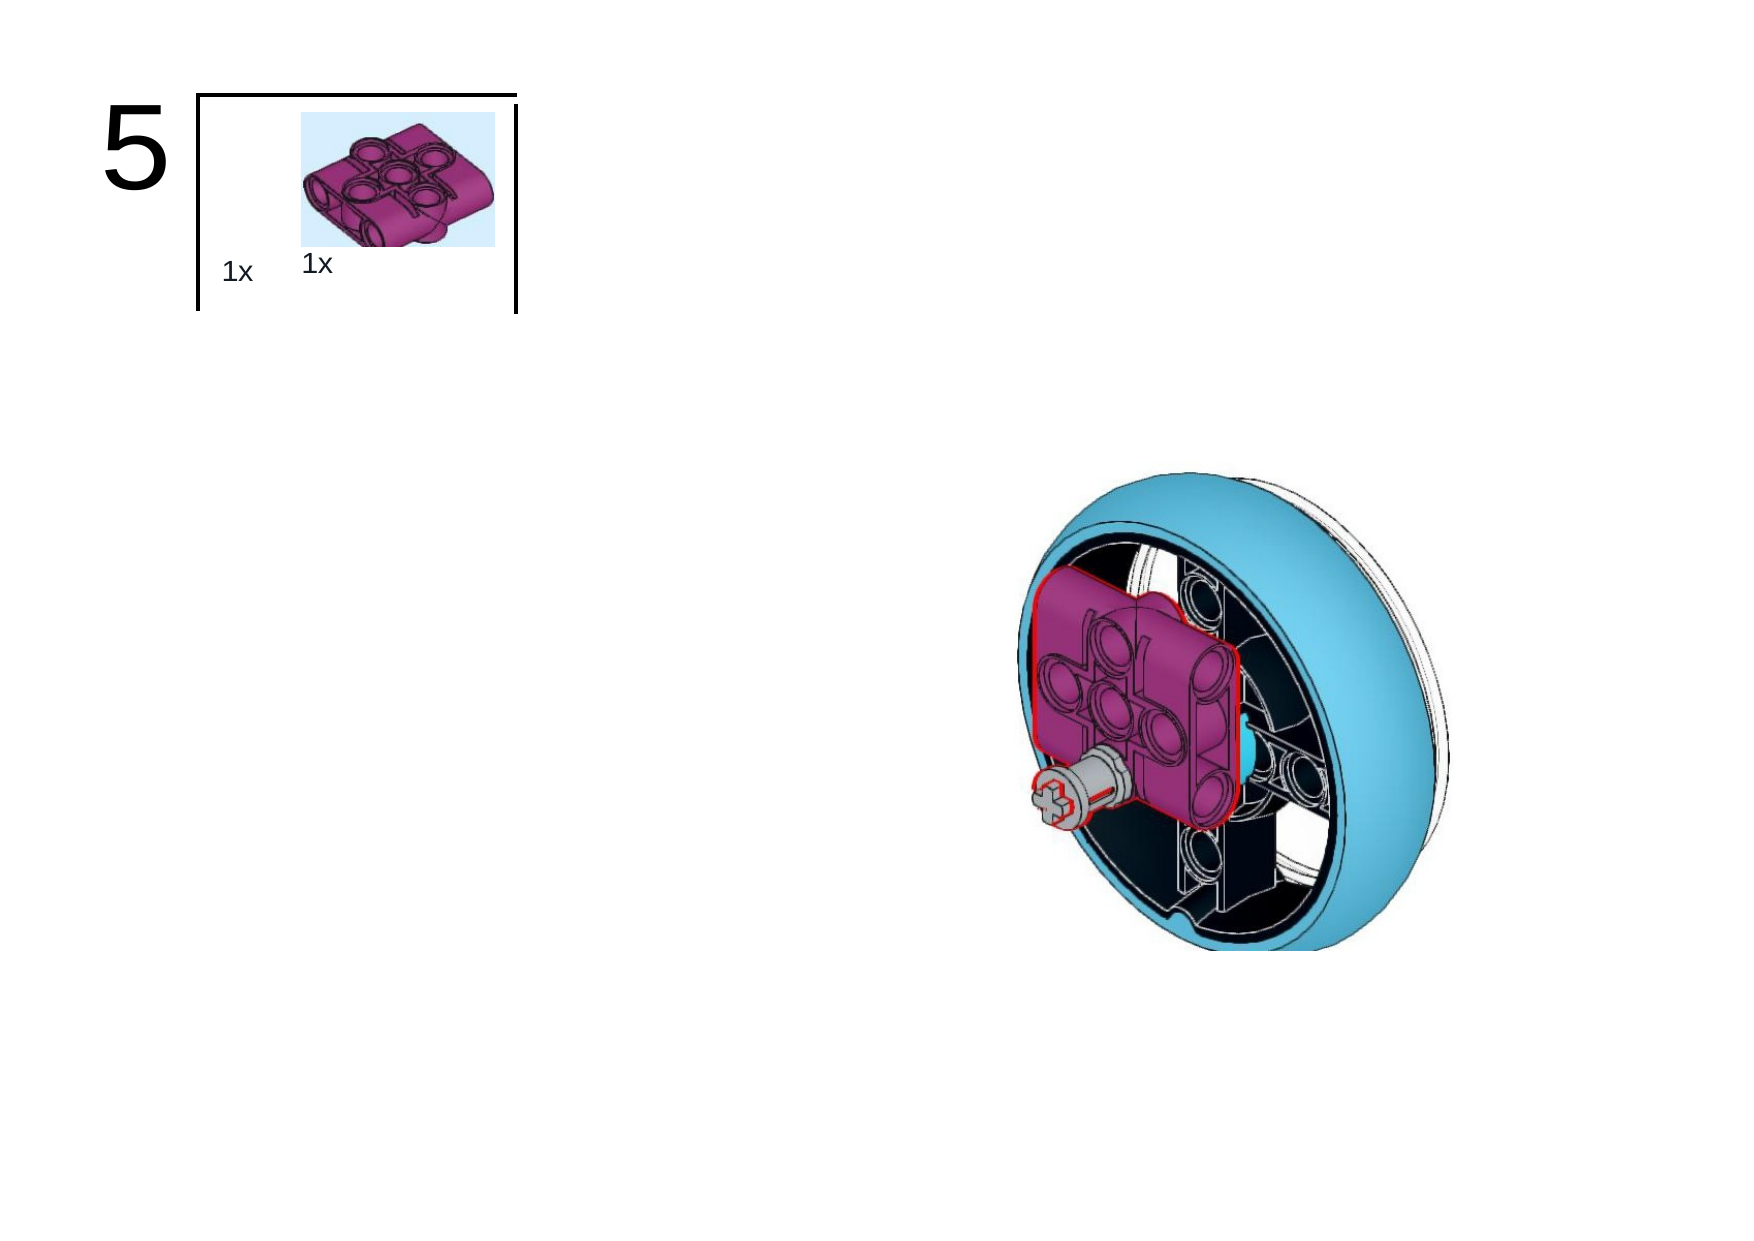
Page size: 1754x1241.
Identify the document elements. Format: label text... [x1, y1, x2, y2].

picture [300, 112, 496, 247]
subtitle 5 [100, 75, 1716, 215]
picture [1014, 462, 1454, 951]
